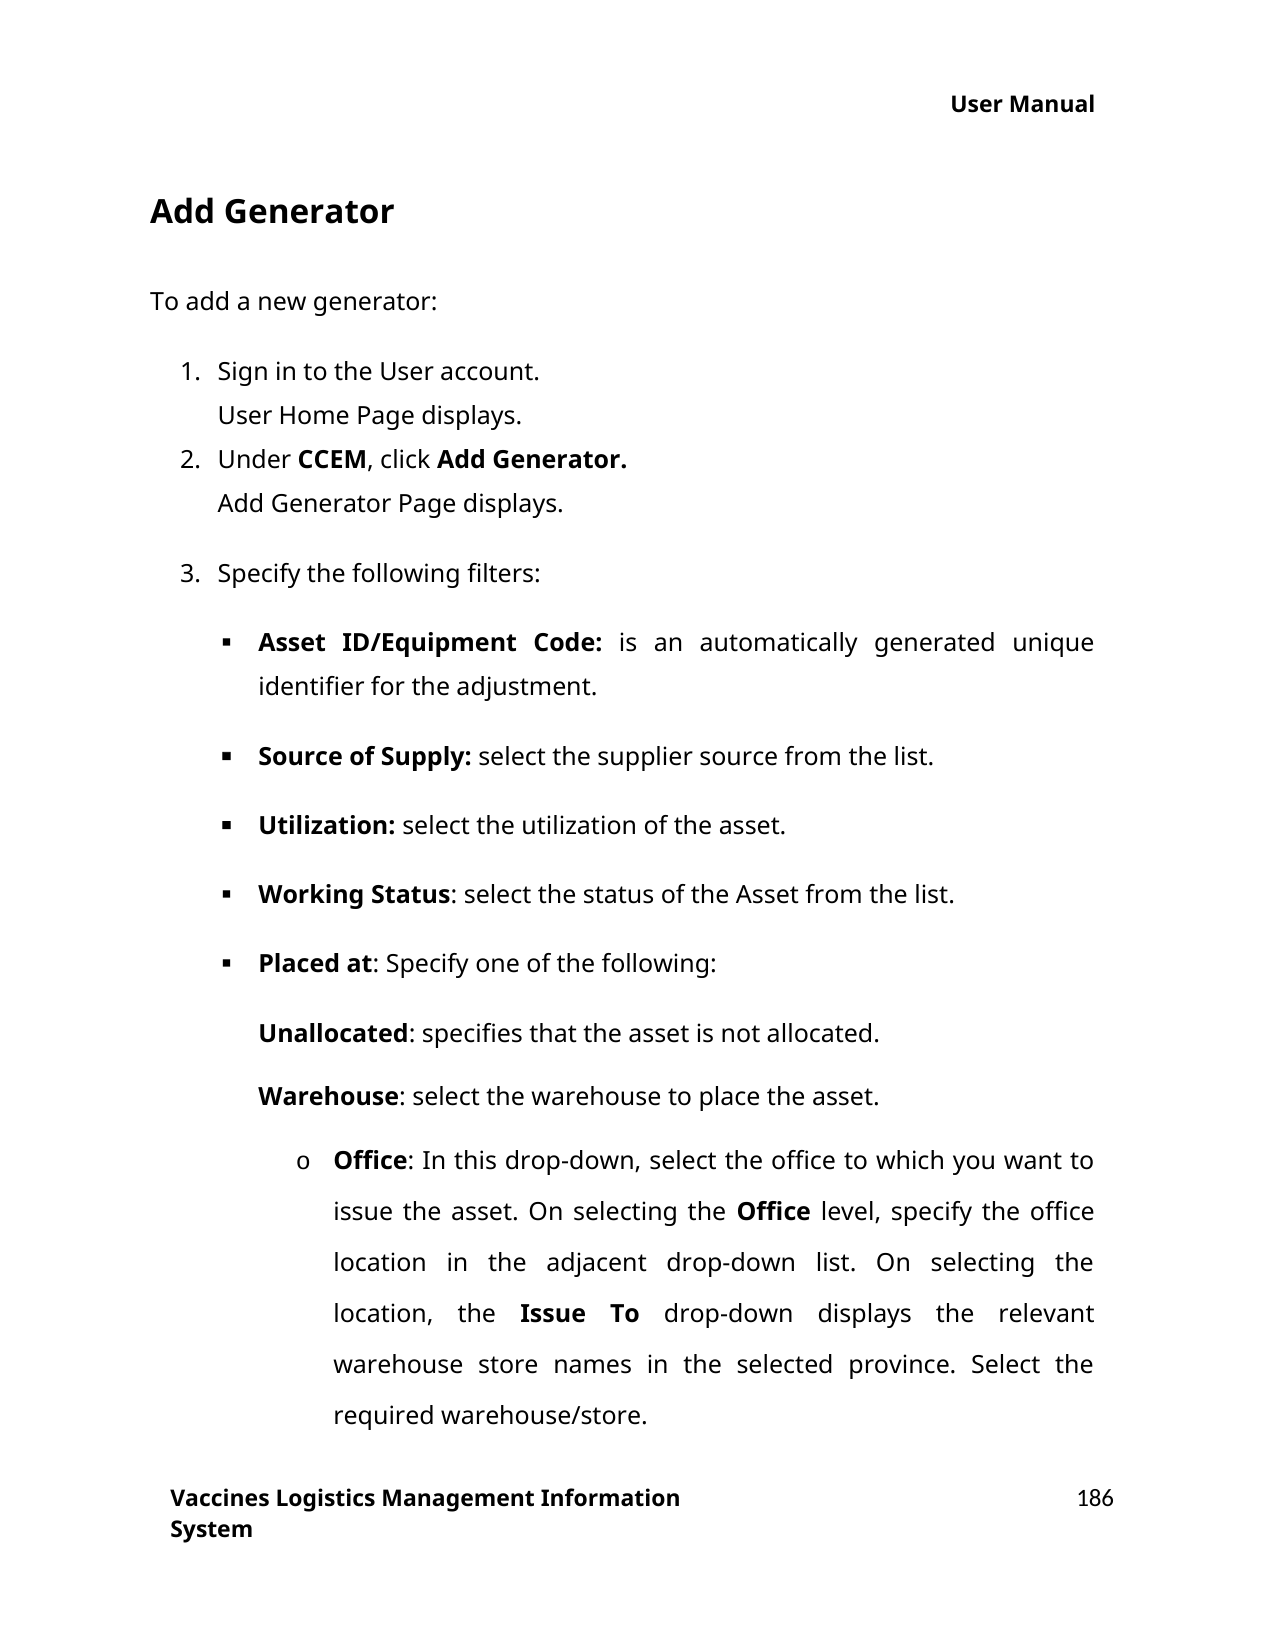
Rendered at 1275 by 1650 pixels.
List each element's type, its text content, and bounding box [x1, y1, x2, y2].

list Asset ID/Equipment Code: is an automatically generated unique identifier for the adjustment. [221, 624, 1095, 703]
list Under CCEM, click Add Generator. Add Generator Page displays. [180, 442, 1095, 520]
list Source of Supply: select the supplier source from the list. [221, 738, 1095, 772]
list Warehouse: select the warehouse to place the asset. [258, 1079, 1095, 1113]
list Working Status: select the status of the Asset from the list. [221, 877, 1095, 911]
list Office: In this drop-down, select the office to which you want to issue the asset. On selecting the Office level, specify the office location in the adjacent drop-down list. On selecting the location, the Issue To drop-down displays the relevant warehouse store names in the selected province. Select the required warehouse/store. [296, 1142, 1095, 1432]
list Unallocated: specifies that the asset is not allocated. [258, 1015, 1095, 1049]
list Sign in to the User account. User Home Page displays. [180, 353, 1095, 432]
list Specify the following filters: [180, 555, 1095, 589]
list Utilization: select the utilization of the asset. [221, 807, 1095, 841]
list Placed at: Specify one of the following: [221, 946, 1095, 980]
text Add Generator [150, 187, 1125, 233]
text To add a new generator: [150, 284, 1125, 318]
